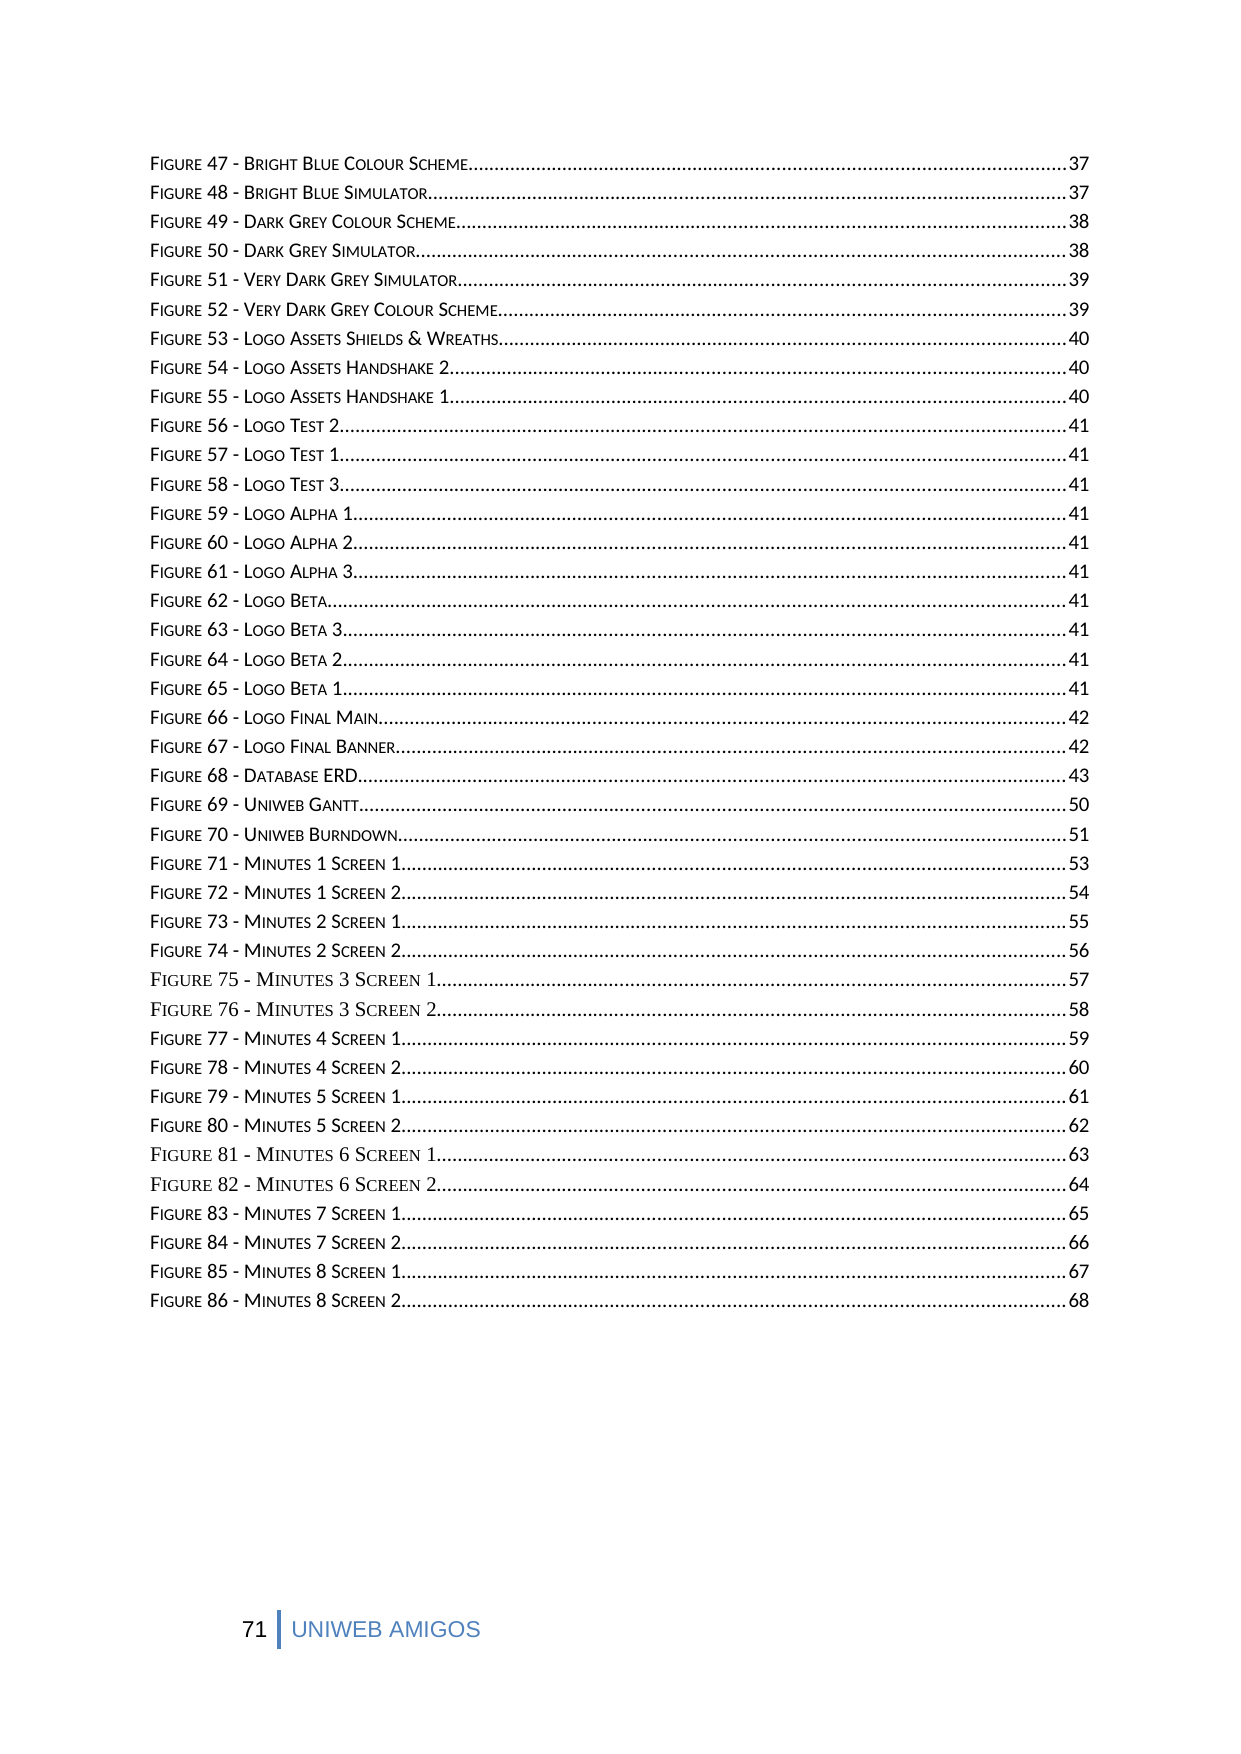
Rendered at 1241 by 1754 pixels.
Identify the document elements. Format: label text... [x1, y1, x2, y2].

text Figure 78 - Minutes 4 Screen 2 60 [150, 1054, 1090, 1079]
text Figure 71 - Minutes 1 Screen 1 53 [150, 850, 1090, 875]
text Figure 77 - Minutes 4 Screen 1 59 [150, 1025, 1090, 1050]
text Figure 81 - Minutes 6 Screen 1 63 [150, 1142, 1090, 1167]
text Figure 67 - Logo Final Banner 42 [150, 733, 1090, 759]
text Figure 83 - Minutes 7 Screen 1 65 [150, 1200, 1090, 1225]
text Figure 58 - Logo Test 3 41 [150, 471, 1090, 496]
text Figure 68 - Database ERD 43 [150, 762, 1090, 788]
text Figure 86 - Minutes 8 Screen 2 68 [150, 1287, 1090, 1313]
text Figure 50 - Dark Grey Simulator 38 [150, 237, 1090, 263]
text Figure 59 - Logo Alpha 1 41 [150, 500, 1090, 525]
text Figure 62 - Logo Beta 41 [150, 587, 1090, 613]
text Figure 55 - Logo Assets Handshake 1 40 [150, 383, 1090, 409]
text Figure 72 - Minutes 1 Screen 2 54 [150, 879, 1090, 904]
text Figure 74 - Minutes 2 Screen 2 56 [150, 937, 1090, 963]
text Figure 47 - Bright Blue Colour Scheme 37 [150, 150, 1090, 175]
text Figure 60 - Logo Alpha 2 41 [150, 529, 1090, 554]
text Figure 75 - Minutes 3 Screen 1 57 [150, 967, 1090, 992]
text Figure 57 - Logo Test 1 41 [150, 442, 1090, 467]
text Figure 52 - Very Dark Grey Colour Scheme 39 [150, 296, 1090, 321]
text Figure 64 - Logo Beta 2 41 [150, 646, 1090, 671]
text Figure 49 - Dark Grey Colour Scheme 38 [150, 208, 1090, 234]
text Figure 65 - Logo Beta 1 41 [150, 675, 1090, 700]
text Figure 84 - Minutes 7 Screen 2 66 [150, 1229, 1090, 1254]
text Figure 61 - Logo Alpha 3 41 [150, 558, 1090, 584]
text Figure 76 - Minutes 3 Screen 2 58 [150, 996, 1090, 1021]
text Figure 73 - Minutes 2 Screen 1 55 [150, 908, 1090, 934]
text Figure 80 - Minutes 5 Screen 2 62 [150, 1112, 1090, 1138]
text Figure 48 - Bright Blue Simulator 37 [150, 179, 1090, 204]
text Figure 53 - Logo Assets Shields & Wreaths 40 [150, 325, 1090, 350]
text Figure 82 - Minutes 6 Screen 2 64 [150, 1171, 1090, 1196]
text Figure 69 - Uniweb Gantt 50 [150, 792, 1090, 817]
text Figure 70 - Uniweb Burndown 51 [150, 821, 1090, 846]
text Figure 54 - Logo Assets Handshake 2 40 [150, 354, 1090, 379]
text Figure 56 - Logo Test 2 41 [150, 412, 1090, 438]
text Figure 51 - Very Dark Grey Simulator 39 [150, 267, 1090, 292]
text Figure 85 - Minutes 8 Screen 1 67 [150, 1258, 1090, 1284]
text Figure 63 - Logo Beta 3 41 [150, 617, 1090, 642]
text Figure 66 - Logo Final Main 42 [150, 704, 1090, 729]
text Figure 79 - Minutes 5 Screen 1 61 [150, 1083, 1090, 1109]
